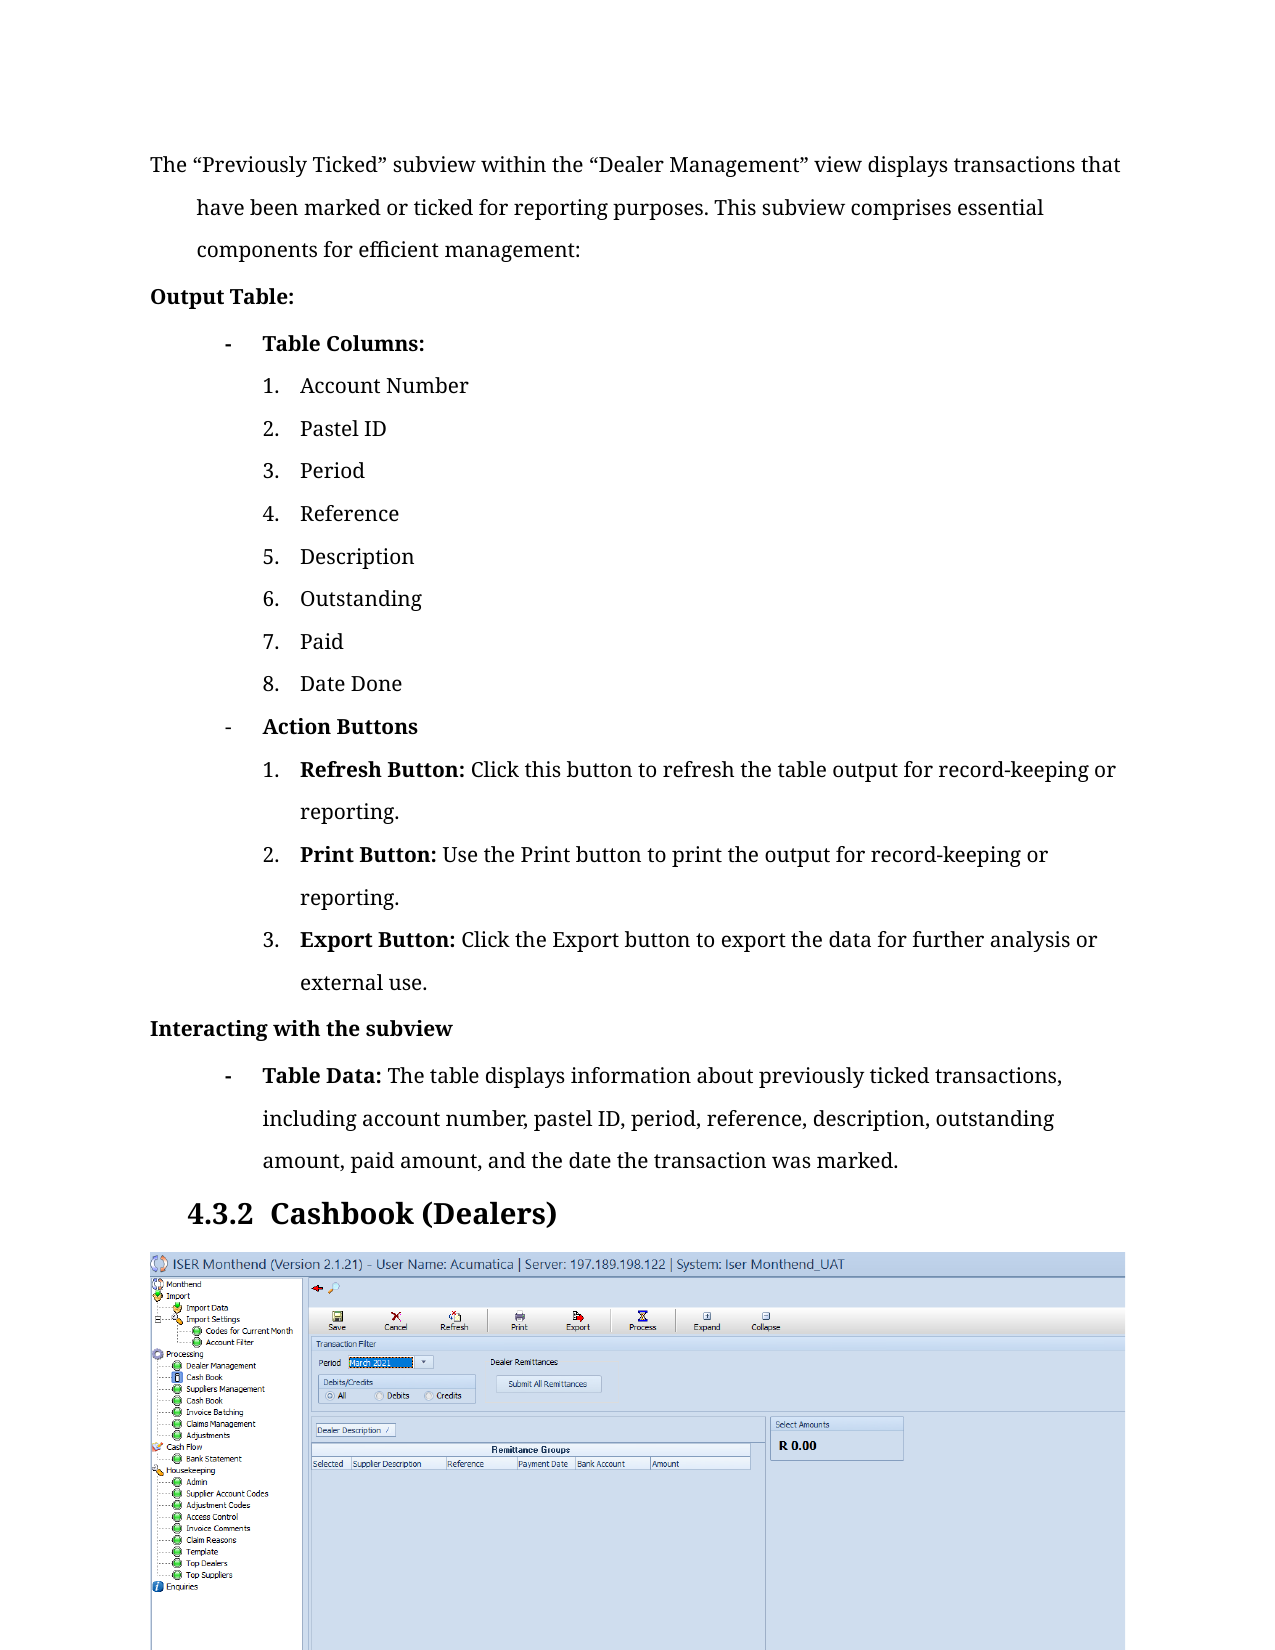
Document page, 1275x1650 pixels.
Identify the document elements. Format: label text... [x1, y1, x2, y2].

list Description [262, 542, 1125, 570]
list Outstanding [262, 584, 1125, 613]
list Table Columns: [225, 329, 1125, 357]
list Date Done [262, 669, 1125, 698]
subtitle Cashbook (Dealers) [187, 1193, 1125, 1233]
list Table Data: The table displays information about previously ticked transactions, including account number, pastel ID, period, reference, description, outstanding amount, paid amount, and the date the transaction was marked. [225, 1061, 1125, 1175]
list Reference [262, 499, 1125, 528]
list Print Button: Use the Print button to print the output for record-keeping or reporting. [262, 840, 1125, 911]
text Interacting with the subview [150, 1014, 1125, 1043]
list Refresh Button: Click this button to refresh the table output for record-keeping or reporting. [262, 755, 1125, 826]
list Pastel ID [262, 414, 1125, 442]
text The “Previously Ticked” subview within the “Dealer Management” view displays transactions that have been marked or ticked for reporting purposes. This subview comprises essential components for efficient management: [150, 150, 1125, 264]
list Period [262, 457, 1125, 485]
picture [150, 1252, 1125, 1650]
list Action Buttons [225, 712, 1125, 741]
list Account Number [262, 371, 1125, 400]
list Export Button: Click the Export button to export the data for further analysis or external use. [262, 925, 1125, 996]
text Output Table: [150, 282, 1125, 310]
list Paid [262, 627, 1125, 655]
